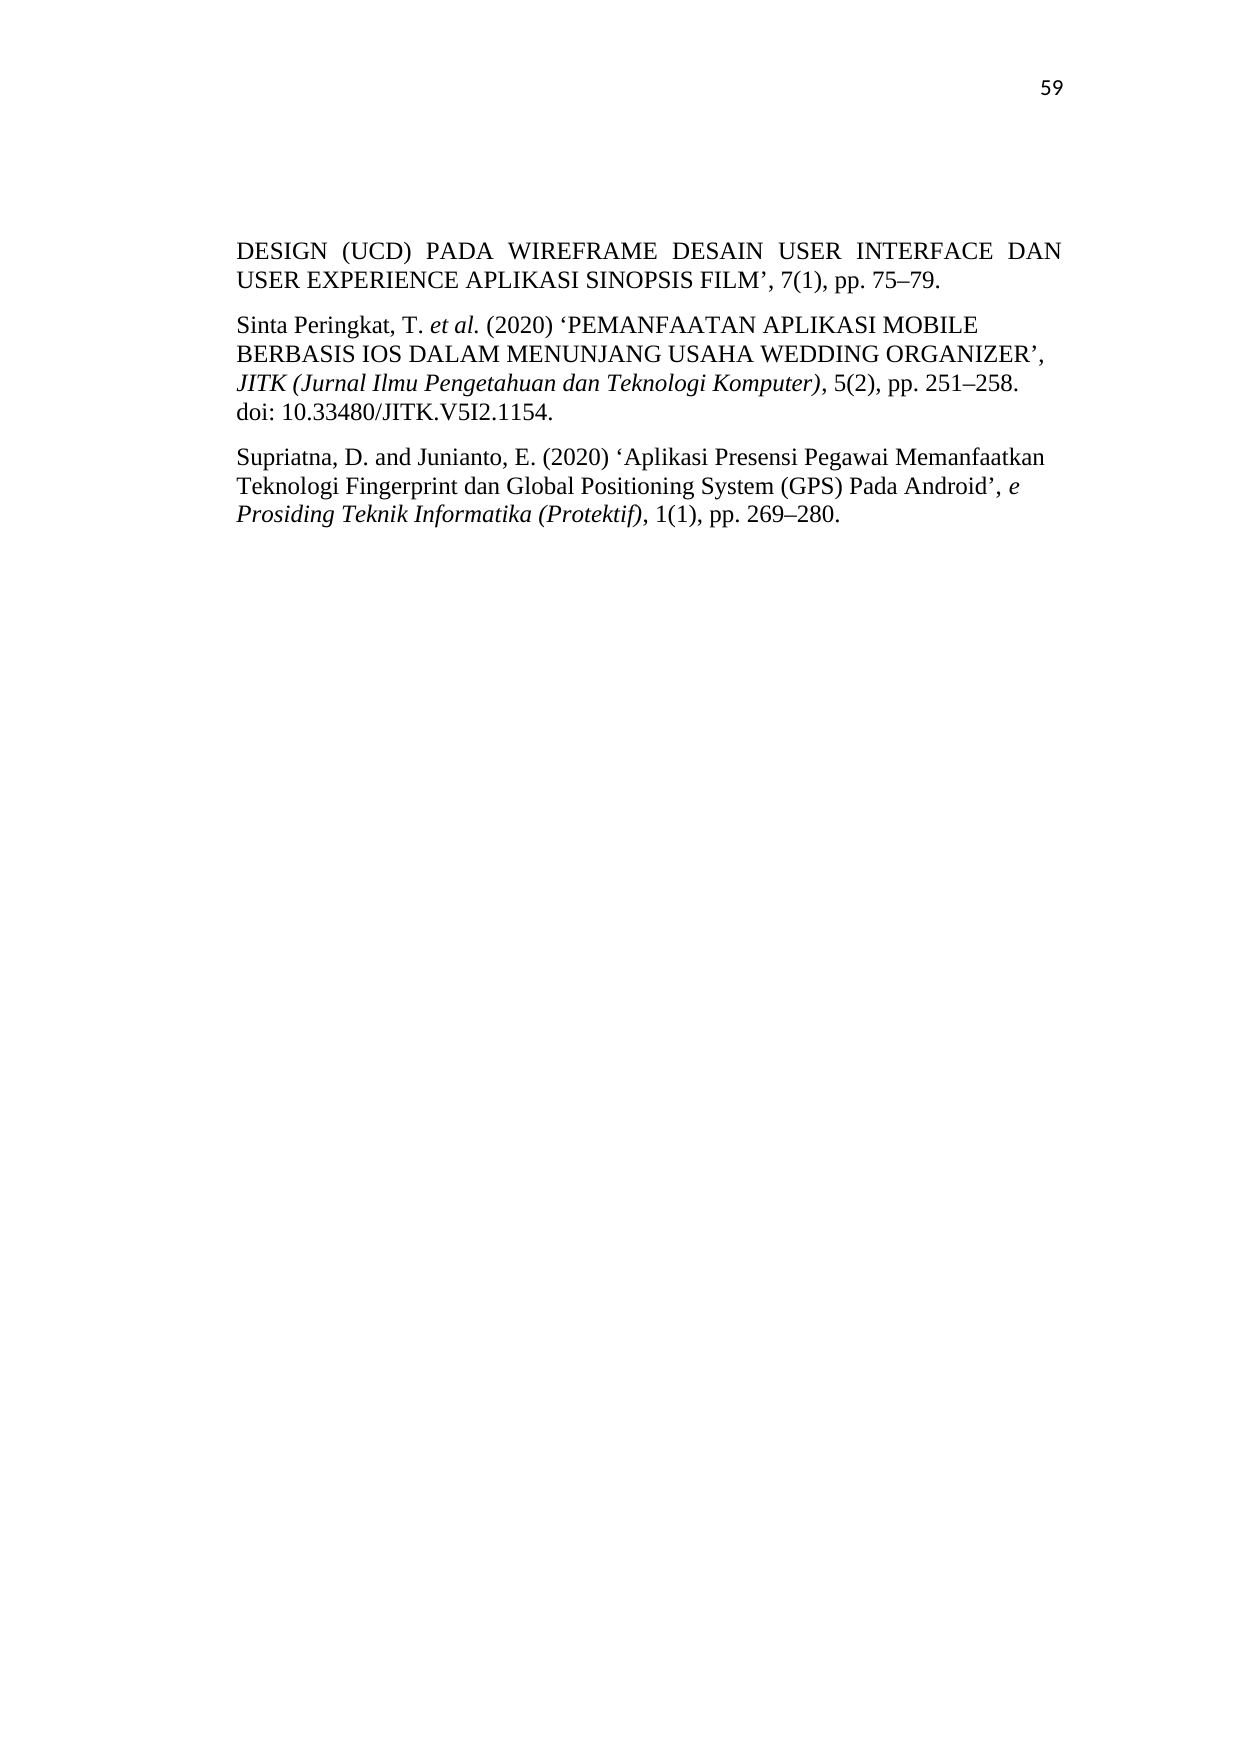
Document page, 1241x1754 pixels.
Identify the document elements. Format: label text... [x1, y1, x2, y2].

text Sinta Peringkat, T. et al. (2020) ‘PEMANFAATAN APLIKASI MOBILE BERBASIS IOS DALAM MENUNJANG USAHA WEDDING ORGANIZER’, JITK (Jurnal Ilmu Pengetahuan dan Teknologi Komputer), 5(2), pp. 251–258. doi: 10.33480/JITK.V5I2.1154. [236, 310, 1063, 425]
text Supriatna, D. and Junianto, E. (2020) ‘Aplikasi Presensi Pegawai Memanfaatkan Teknologi Fingerprint dan Global Positioning System (GPS) Pada Android’, e Prosiding Teknik Informatika (Protektif), 1(1), pp. 269–280. [236, 442, 1063, 528]
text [236, 236, 1063, 294]
